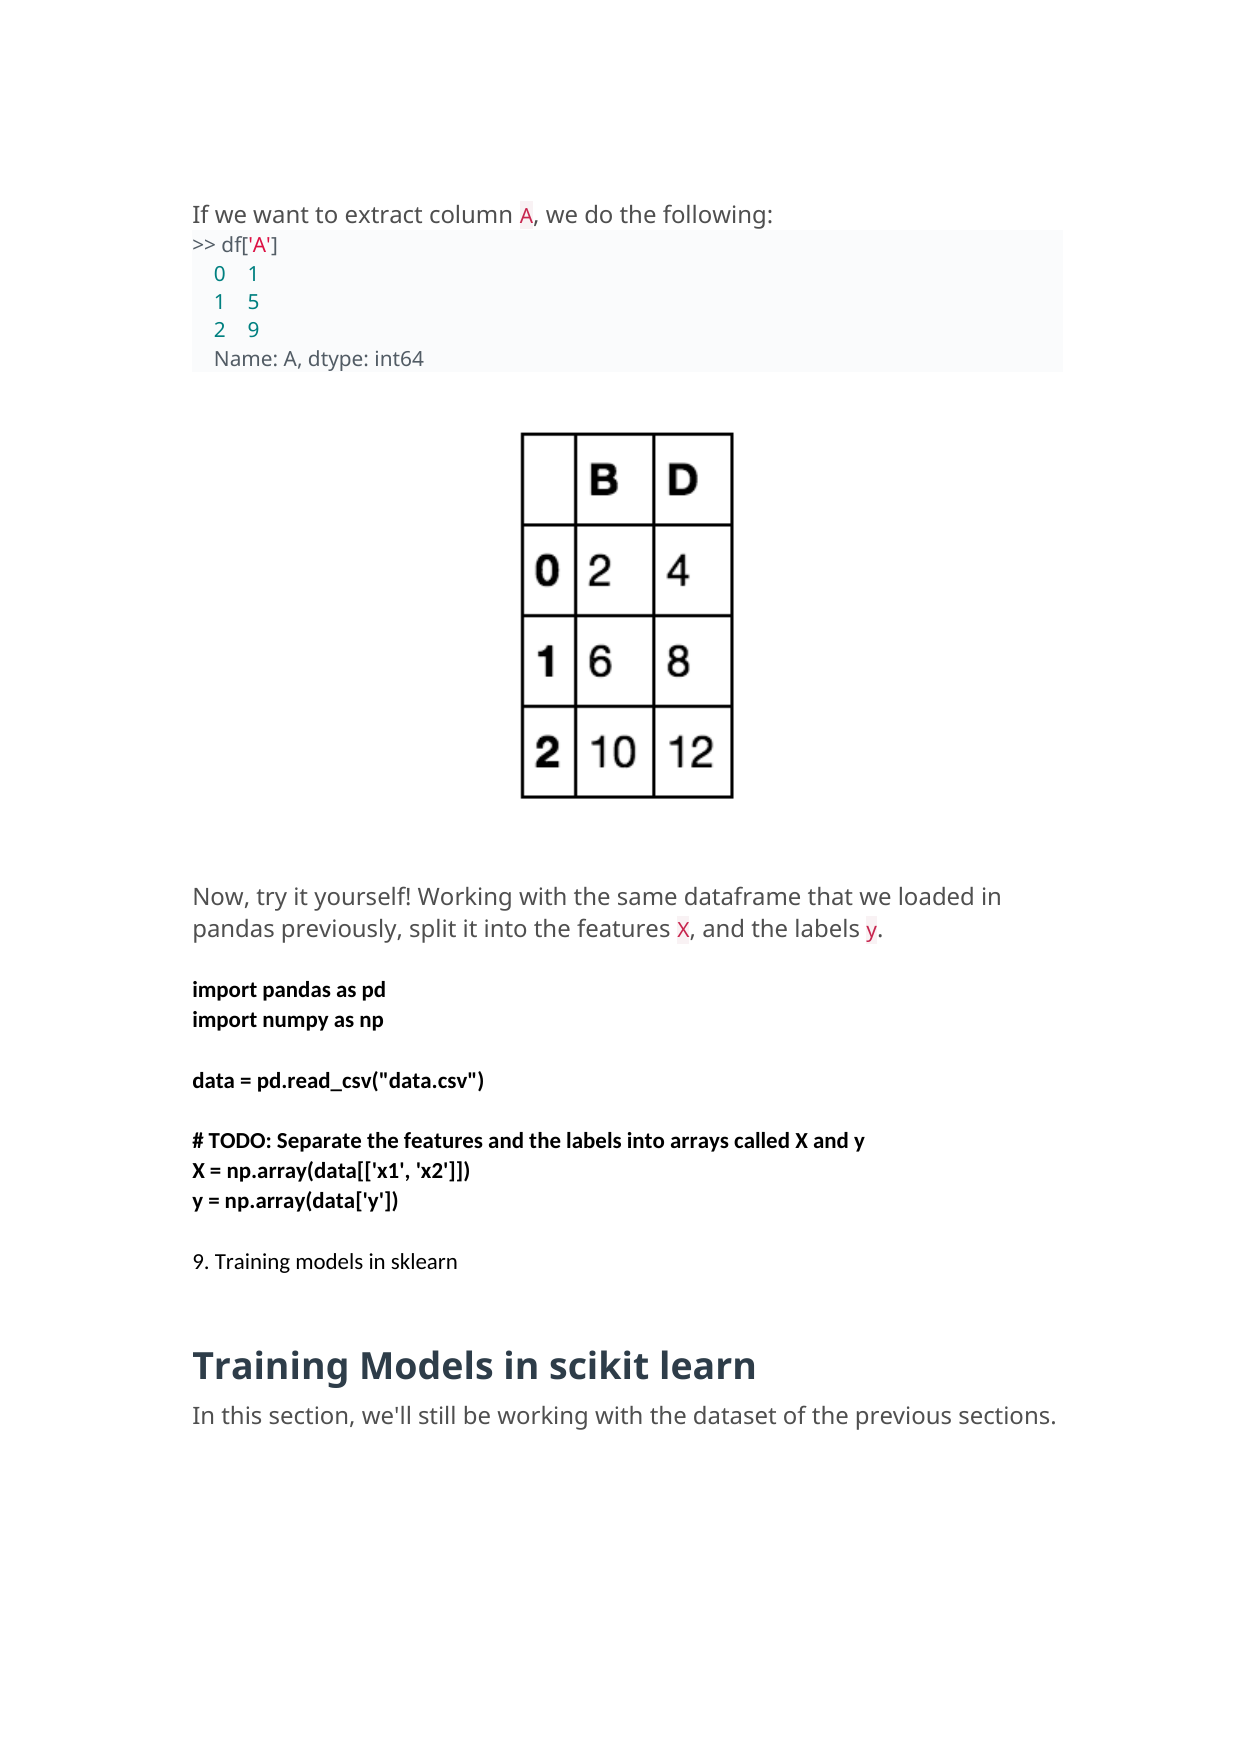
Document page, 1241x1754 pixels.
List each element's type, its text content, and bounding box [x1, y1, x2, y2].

text >> df['A'] [192, 230, 1063, 259]
list X = np.array(data[['x1', 'x2']]) [192, 1156, 1063, 1184]
list import pandas as pd [192, 975, 1063, 1003]
list import numpy as np [192, 1005, 1063, 1033]
text Name: A, dtype: int64 [192, 344, 1063, 372]
list y = np.array(data['y']) [192, 1187, 1063, 1214]
text In this section, we'll still be working with the dataset of the previous sections. [192, 1398, 1063, 1431]
text 0 1 [192, 259, 1063, 287]
text Now, try it yourself! Working with the same dataframe that we loaded in pandas previously, split it into the features X, and the labels y. [192, 880, 1063, 945]
picture [504, 422, 751, 813]
text 2 9 [192, 316, 1063, 344]
text 1 5 [192, 287, 1063, 316]
list data = pd.read_csv("data.csv") [192, 1066, 1063, 1094]
list Training models in sklearn [192, 1247, 1063, 1275]
list # TODO: Separate the features and the labels into arrays called X and y [192, 1126, 1063, 1154]
text If we want to extract column A, we do the following: [192, 198, 1063, 230]
subtitle Training Models in scikit learn [192, 1340, 1063, 1391]
